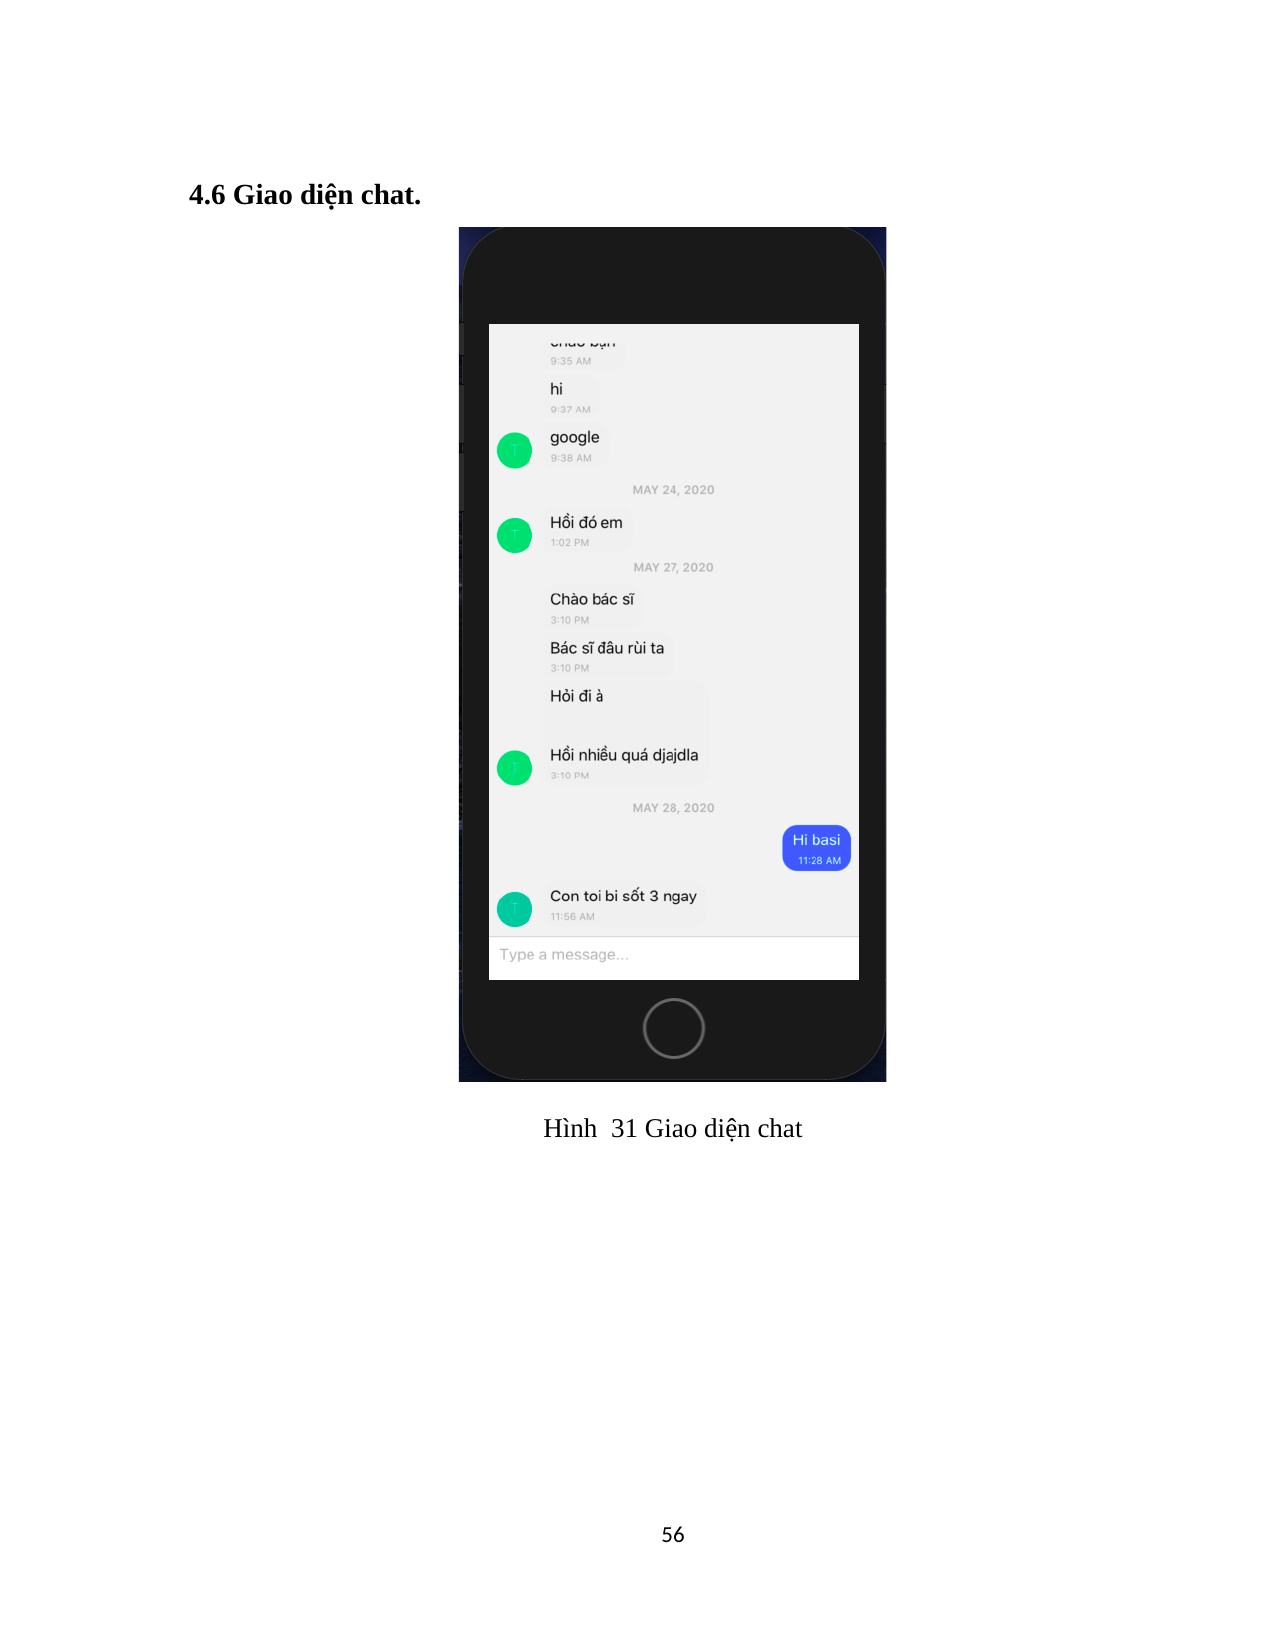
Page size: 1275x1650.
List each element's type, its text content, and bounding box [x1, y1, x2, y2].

picture [458, 227, 887, 1082]
subtitle 4.6 Giao diện chat. [189, 177, 1156, 211]
text Hình 31 Giao diện chat [189, 1112, 1156, 1143]
